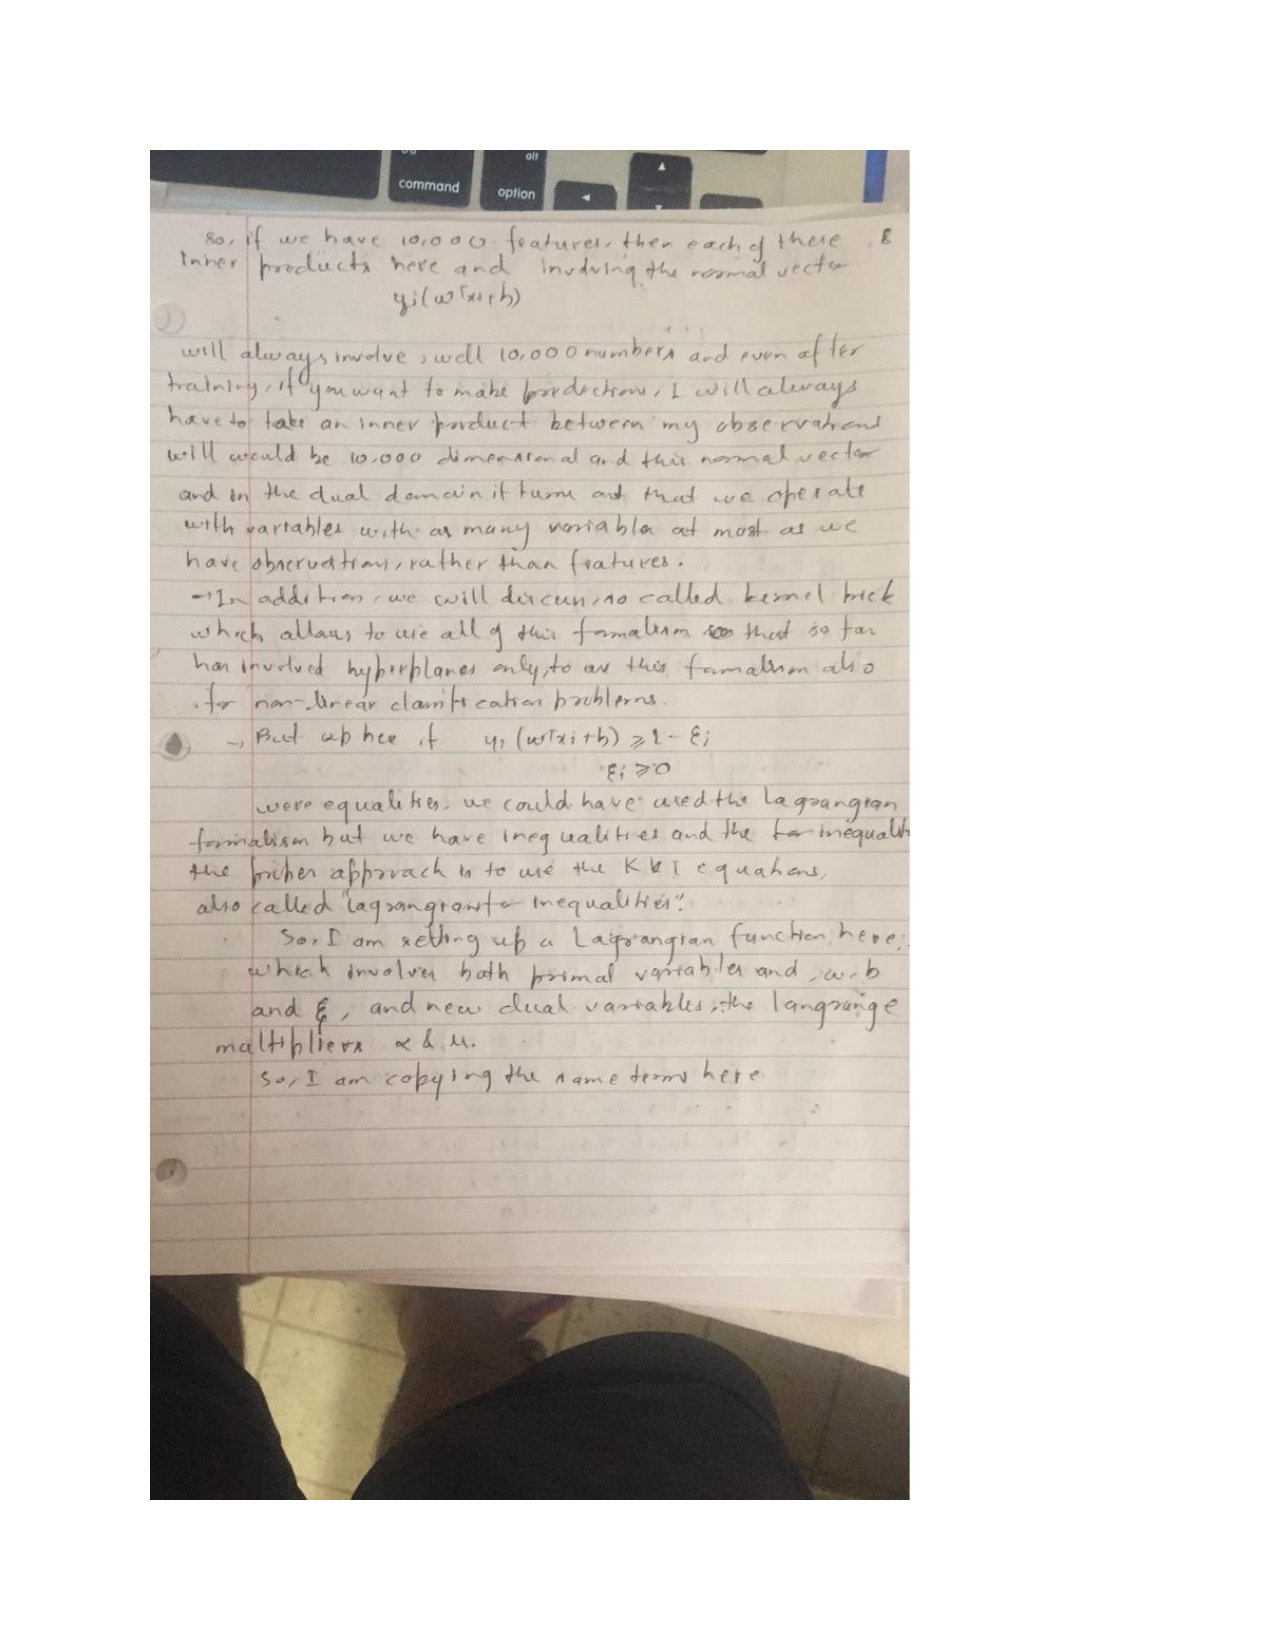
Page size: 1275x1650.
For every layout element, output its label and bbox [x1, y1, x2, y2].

picture [150, 150, 910, 1500]
